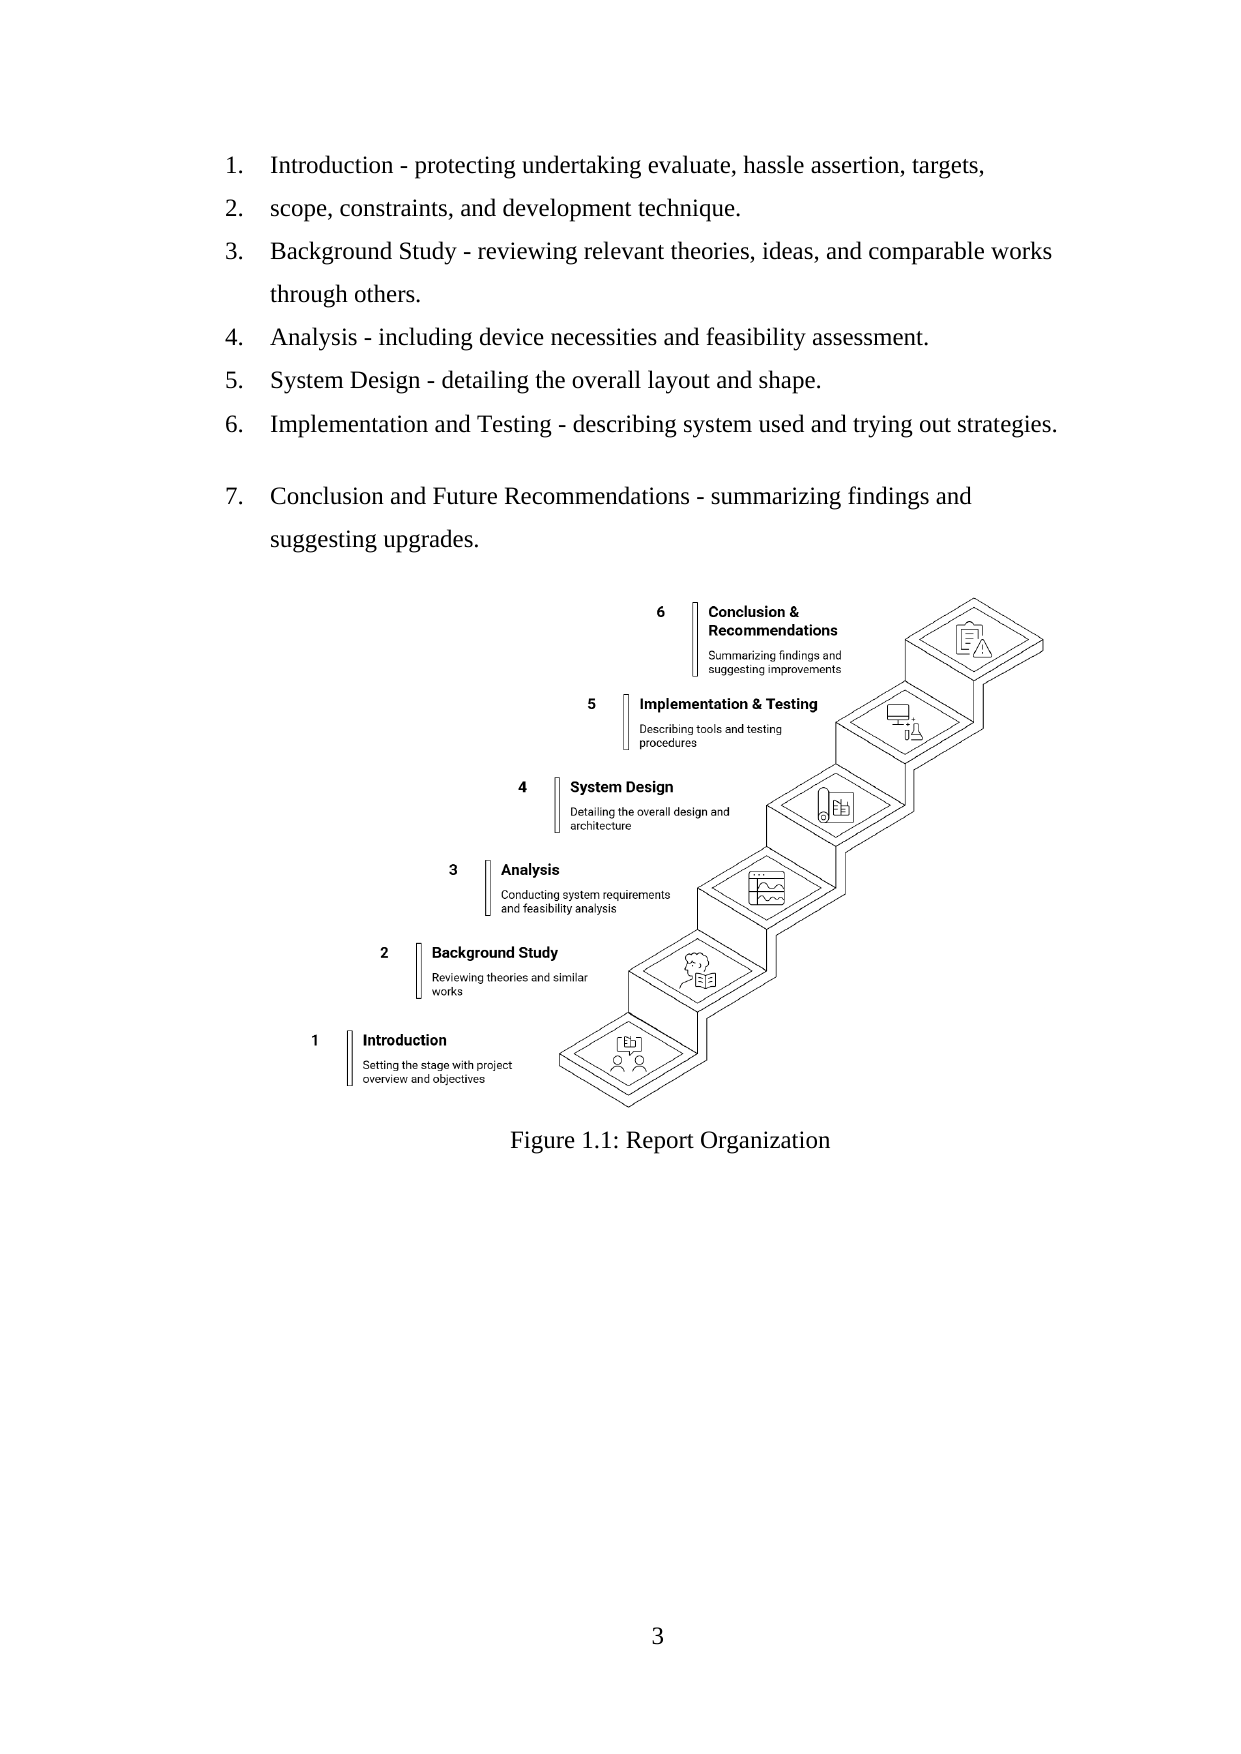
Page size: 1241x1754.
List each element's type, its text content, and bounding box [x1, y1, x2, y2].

picture [278, 567, 1062, 1116]
list scope, constraints, and development technique. [225, 193, 1079, 222]
list Background Study - reviewing relevant theories, ideas, and comparable works through others. [225, 236, 1079, 308]
list Conclusion and Future Recommendations - summarizing findings and suggesting upgrades. [225, 481, 1079, 553]
list Implementation and Testing - describing system used and trying out strategies. [225, 409, 1079, 437]
list Analysis - including device necessities and feasibility assessment. [225, 322, 1079, 351]
list System Design - detailing the overall layout and shape. [225, 366, 1079, 394]
list Introduction - protecting undertaking evaluate, hassle assertion, targets, [225, 150, 1079, 179]
